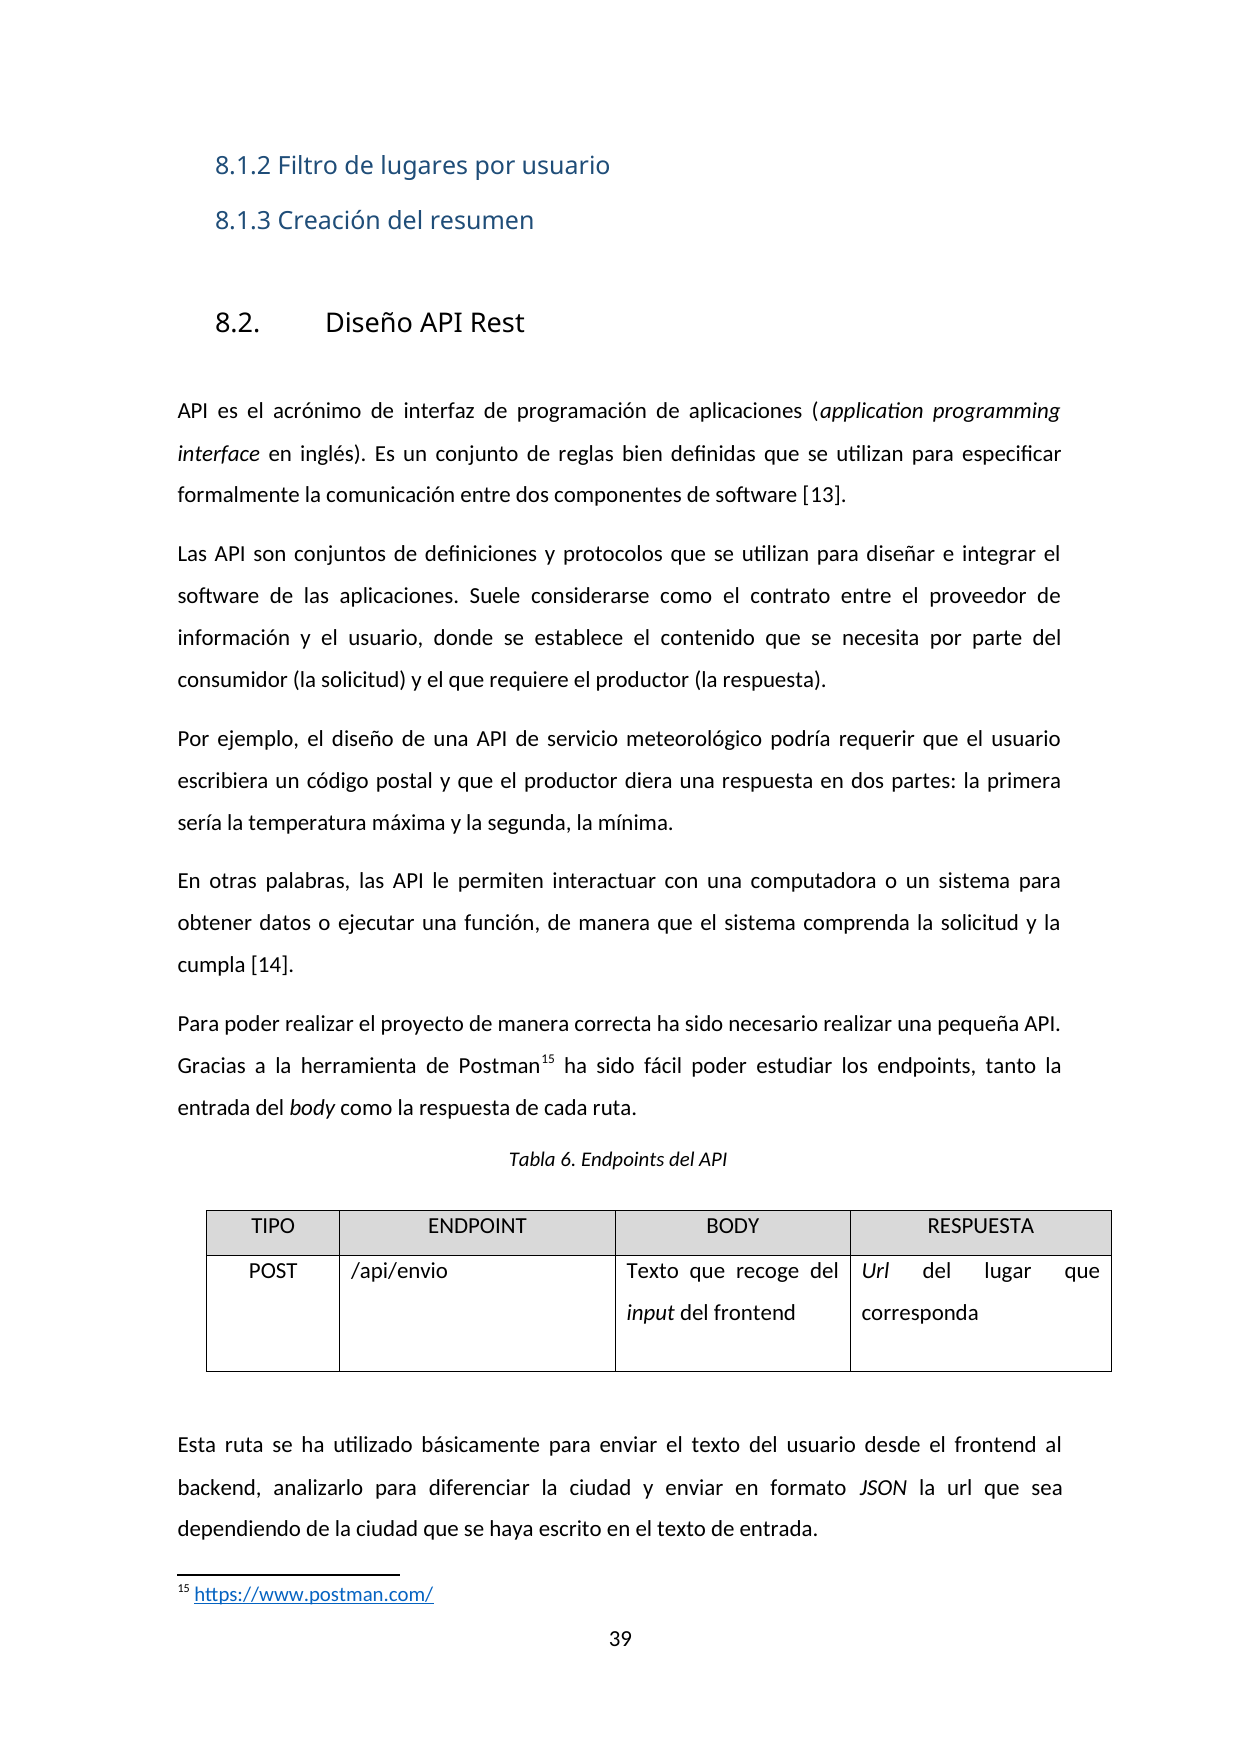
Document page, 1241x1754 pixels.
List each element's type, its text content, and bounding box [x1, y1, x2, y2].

table_header TIPO [207, 1211, 339, 1255]
table_header ENDPOINT [340, 1211, 615, 1255]
table_cell /api/envio [340, 1256, 615, 1371]
text Por ejemplo, el diseño de una API de servicio meteorológico podría requerir que el usuario escribiera un código postal y que el productor diera una respuesta en dos partes: la primera sería la temperatura máxima y la segunda, la mínima. [177, 724, 1063, 836]
table_cell Url del lugar que corresponda [851, 1256, 1111, 1371]
table_header RESPUESTA [851, 1211, 1111, 1255]
text Las API son conjuntos de definiciones y protocolos que se utilizan para diseñar e integrar el software de las aplicaciones. Suele considerarse como el contrato entre el proveedor de información y el usuario, donde se establece el contenido que se necesita por parte del consumidor (la solicitud) y el que requiere el productor (la respuesta). [177, 539, 1063, 693]
subtitle 8.1.2 Filtro de lugares por usuario [215, 148, 1063, 182]
text Para poder realizar el proyecto de manera correcta ha sido necesario realizar una pequeña API. Gracias a la herramienta de Postman ha sido fácil poder estudiar los endpoints, tanto la entrada del body como la respuesta de cada ruta. [177, 1009, 1063, 1121]
table_cell Texto que recoge del input del frontend [616, 1256, 850, 1371]
subtitle Diseño API Rest [215, 304, 1063, 341]
text En otras palabras, las API le permiten interactuar con una computadora o un sistema para obtener datos o ejecutar una función, de manera que el sistema comprenda la solicitud y la cumpla [14]. [177, 866, 1063, 978]
text Esta ruta se ha utilizado básicamente para enviar el texto del usuario desde el frontend al backend, analizarlo para diferenciar la ciudad y enviar en formato JSON la url que sea dependiendo de la ciudad que se haya escrito en el texto de entrada. [177, 1431, 1063, 1543]
table_cell POST [207, 1256, 339, 1371]
text API es el acrónimo de interfaz de programación de aplicaciones (application programming interface en inglés). Es un conjunto de reglas bien definidas que se utilizan para especificar formalmente la comunicación entre dos componentes de software [13]. [177, 397, 1063, 509]
subtitle 8.1.3 Creación del resumen [215, 203, 1063, 237]
table_header BODY [616, 1211, 850, 1255]
